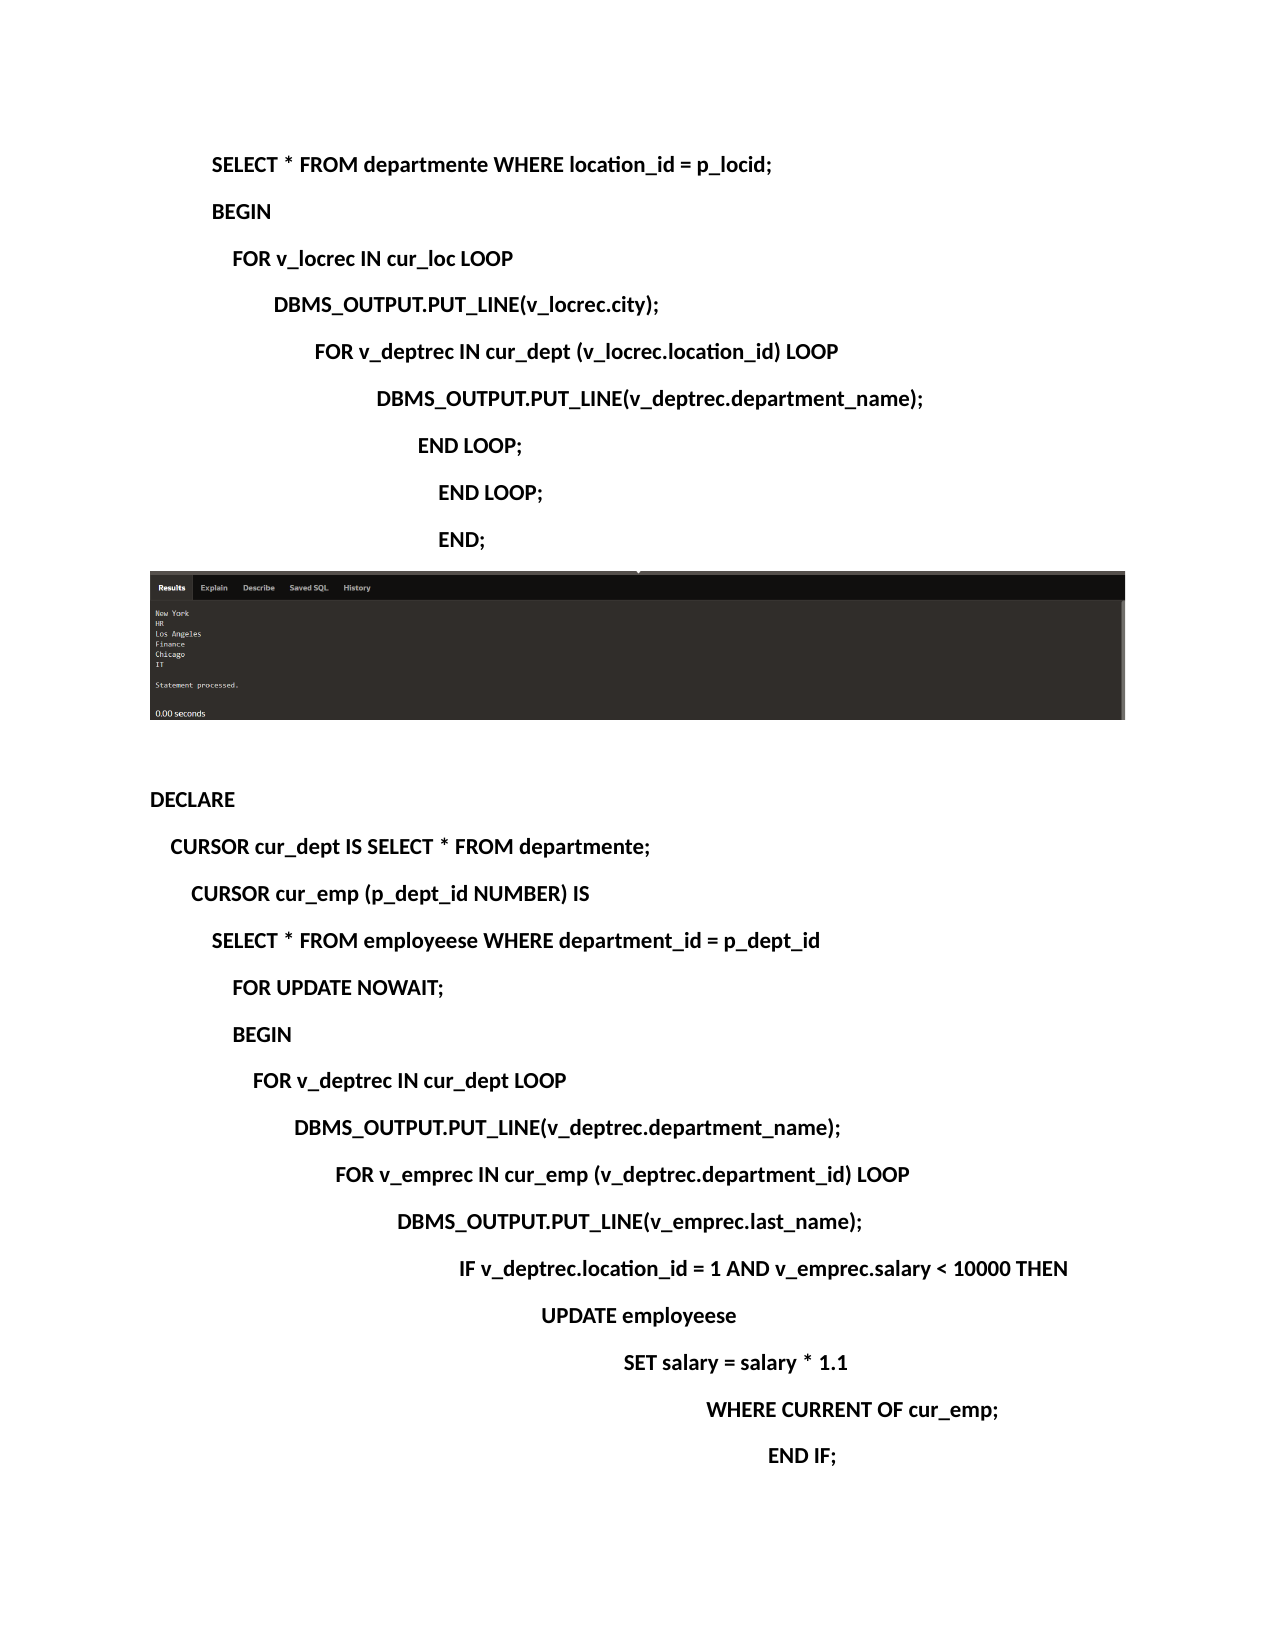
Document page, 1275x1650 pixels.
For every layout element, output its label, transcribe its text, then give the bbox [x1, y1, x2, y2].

text SELECT * FROM employeese WHERE department_id = p_dept_id [150, 926, 1125, 954]
text FOR v_locrec IN cur_loc LOOP [150, 244, 1125, 272]
text FOR v_deptrec IN cur_dept LOOP [150, 1067, 1125, 1095]
text DBMS_OUTPUT.PUT_LINE(v_emprec.last_name); [150, 1207, 1125, 1235]
text SELECT * FROM departmente WHERE location_id = p_locid; [150, 150, 1125, 178]
text BEGIN [150, 197, 1125, 225]
text WHERE CURRENT OF cur_emp; [150, 1395, 1125, 1423]
text UPDATE employeese [150, 1301, 1125, 1329]
text SET salary = salary * 1.1 [150, 1348, 1125, 1376]
text FOR v_deptrec IN cur_dept (v_locrec.location_id) LOOP [150, 337, 1125, 366]
text END LOOP; [150, 431, 1125, 459]
text IF v_deptrec.location_id = 1 AND v_emprec.salary < 10000 THEN [150, 1254, 1125, 1282]
text FOR v_emprec IN cur_emp (v_deptrec.department_id) LOOP [150, 1160, 1125, 1188]
text DBMS_OUTPUT.PUT_LINE(v_locrec.city); [150, 291, 1125, 319]
text END LOOP; [150, 478, 1125, 506]
text END IF; [150, 1442, 1125, 1470]
text CURSOR cur_emp (p_dept_id NUMBER) IS [150, 879, 1125, 907]
text CURSOR cur_dept IS SELECT * FROM departmente; [150, 832, 1125, 860]
text BEGIN [150, 1020, 1125, 1048]
text DECLARE [150, 785, 1125, 813]
picture [150, 571, 1125, 720]
text DBMS_OUTPUT.PUT_LINE(v_deptrec.department_name); [150, 384, 1125, 412]
text END; [150, 525, 1125, 553]
text DBMS_OUTPUT.PUT_LINE(v_deptrec.department_name); [150, 1113, 1125, 1142]
text FOR UPDATE NOWAIT; [150, 973, 1125, 1001]
